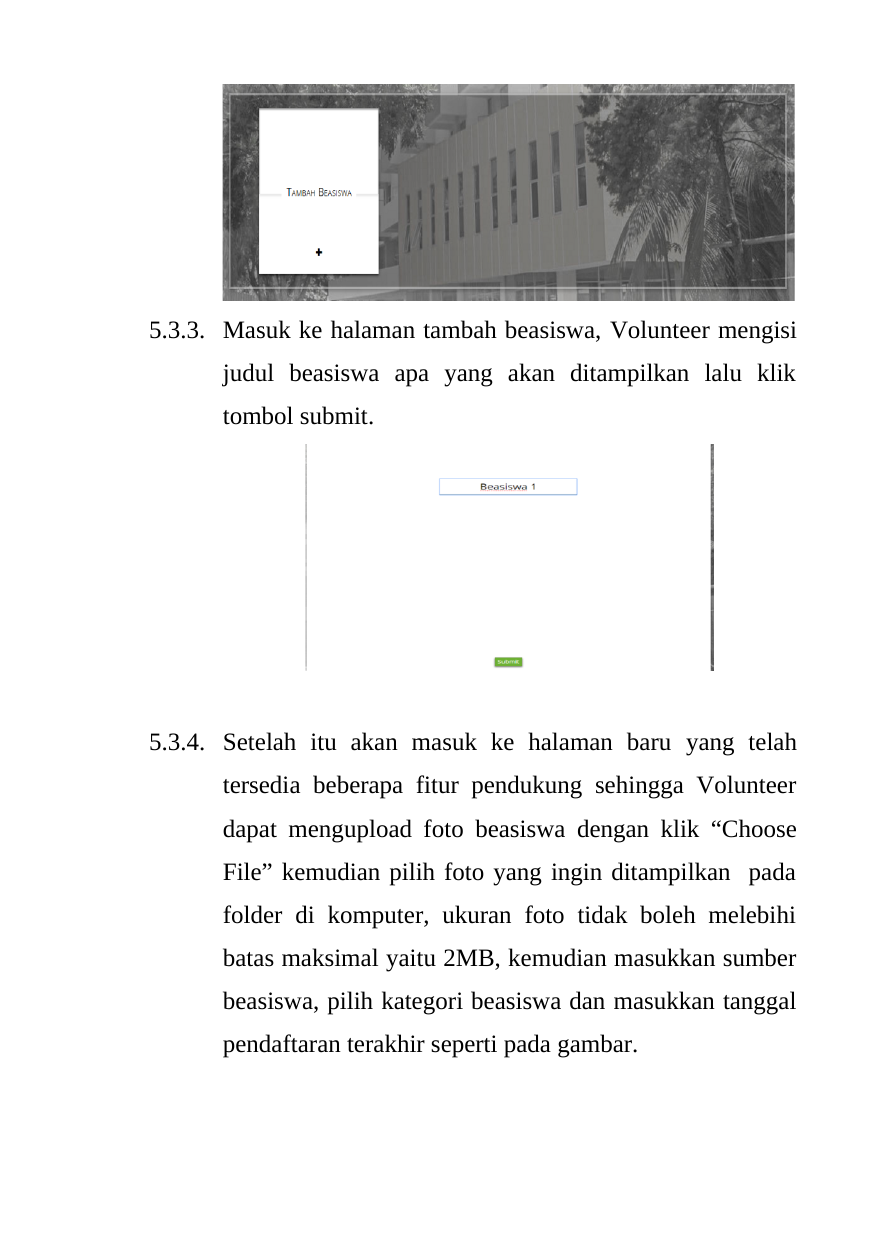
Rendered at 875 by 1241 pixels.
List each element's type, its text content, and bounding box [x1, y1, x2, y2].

list Masuk ke halaman tambah beasiswa, Volunteer mengisi judul beasiswa apa yang akan ditampilkan lalu klik tombol submit. [149, 315, 797, 430]
list Setelah itu akan masuk ke halaman baru yang telah tersedia beberapa fitur pendukung sehingga Volunteer dapat mengupload foto beasiswa dengan klik “Choose File” kemudian pilih foto yang ingin ditampilkan pada folder di komputer, ukuran foto tidak boleh melebihi batas maksimal yaitu 2MB, kemudian masukkan sumber beasiswa, pilih kategori beasiswa dan masukkan tanggal pendaftaran terakhir seperti pada gambar. [149, 727, 797, 1058]
picture [305, 444, 714, 671]
picture [222, 84, 795, 301]
